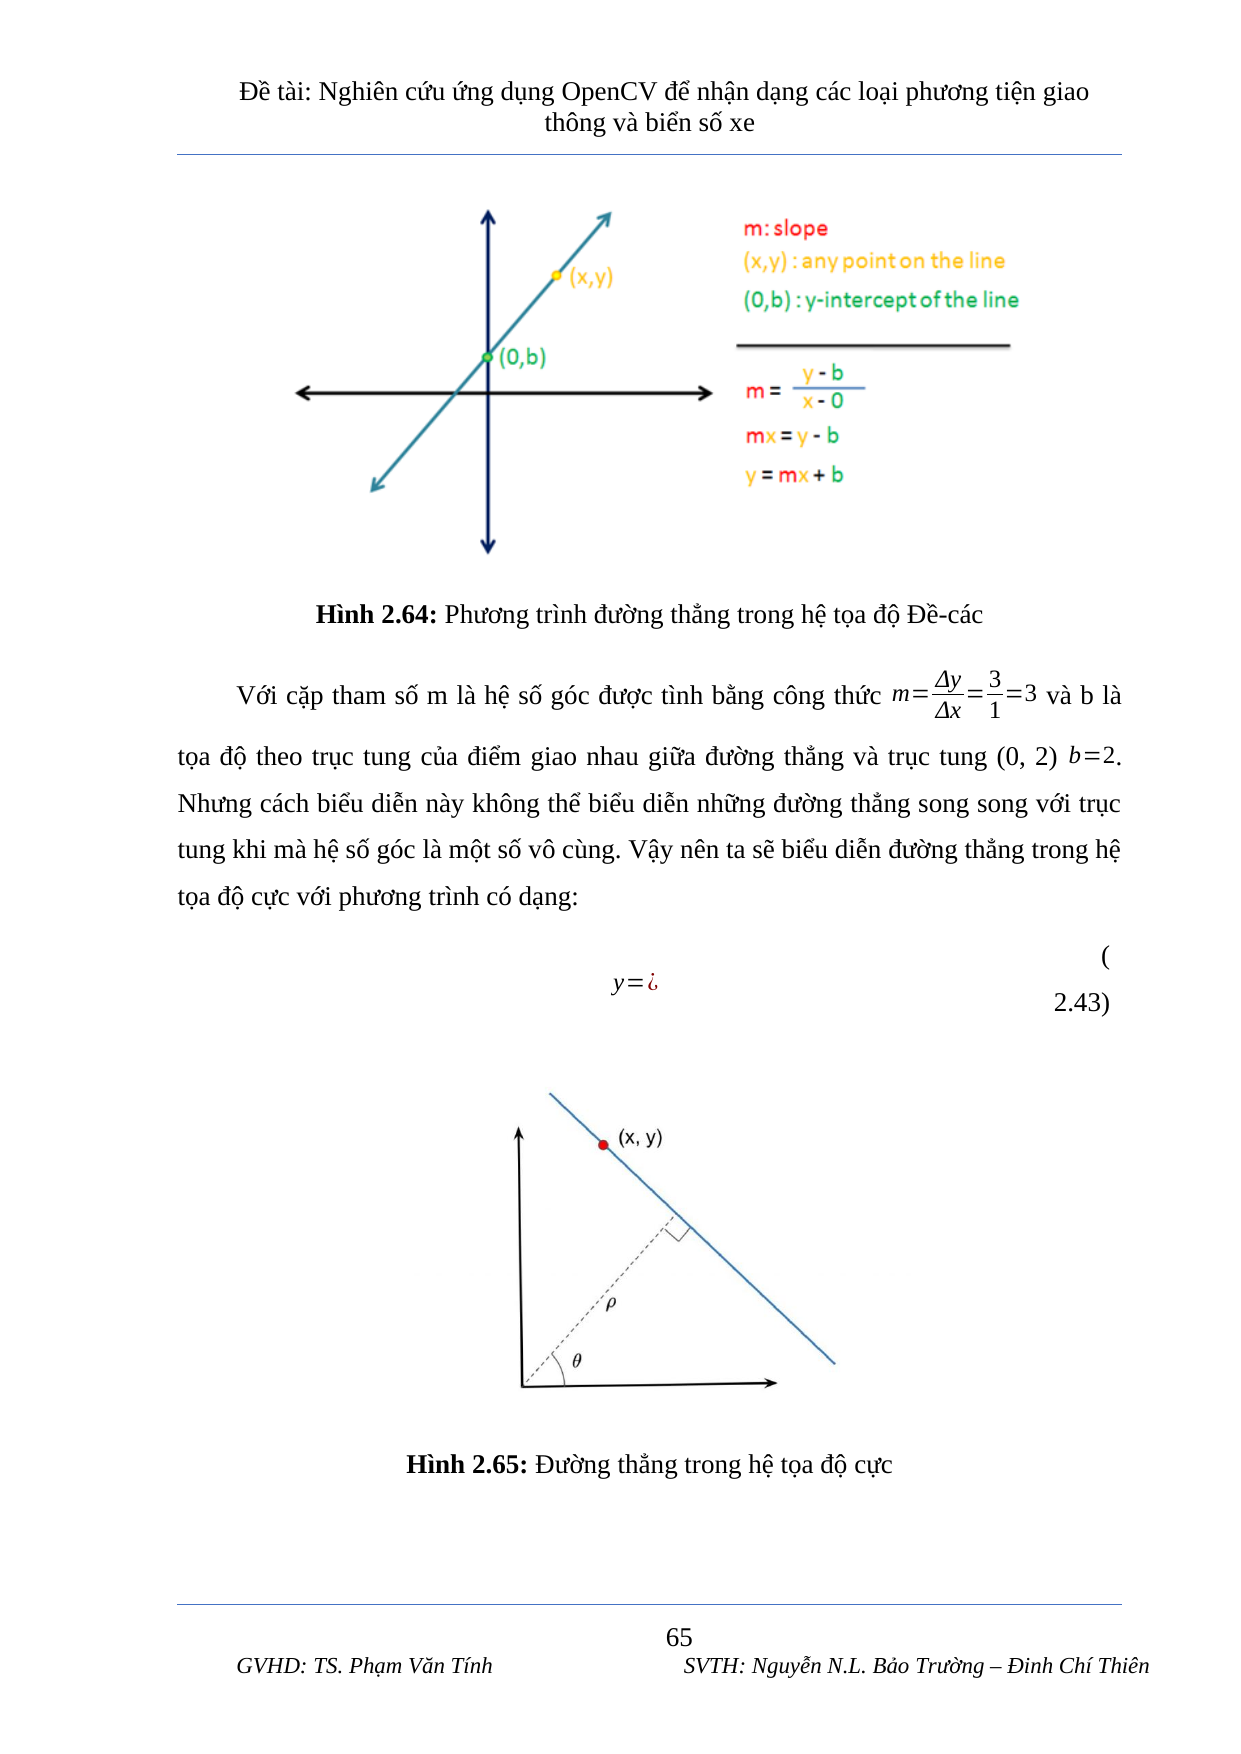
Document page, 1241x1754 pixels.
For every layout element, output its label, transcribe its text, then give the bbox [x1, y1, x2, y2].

table_header ( 2.43) [1032, 939, 1121, 1053]
picture [381, 1065, 919, 1421]
picture [257, 186, 1042, 570]
table_header [177, 939, 1032, 1053]
text Hình 2.65: Đường thẳng trong hệ tọa độ cực [177, 1448, 1122, 1479]
text Hình 2.64: Phương trình đường thẳng trong hệ tọa độ Đề-các [177, 598, 1122, 629]
text Với cặp tham số m là hệ số góc được tình bằng công thức và b là tọa độ theo trục tung của điểm giao nhau giữa đường thẳng và trục tung (0, 2) . Nhưng cách biểu diễn này không thể biểu diễn những đường thẳng song song với trục tung khi mà hệ số góc là một số vô cùng. Vậy nên ta sẽ biểu diễn đường thẳng trong hệ tọa độ cực với phương trình có dạng: [177, 666, 1122, 911]
